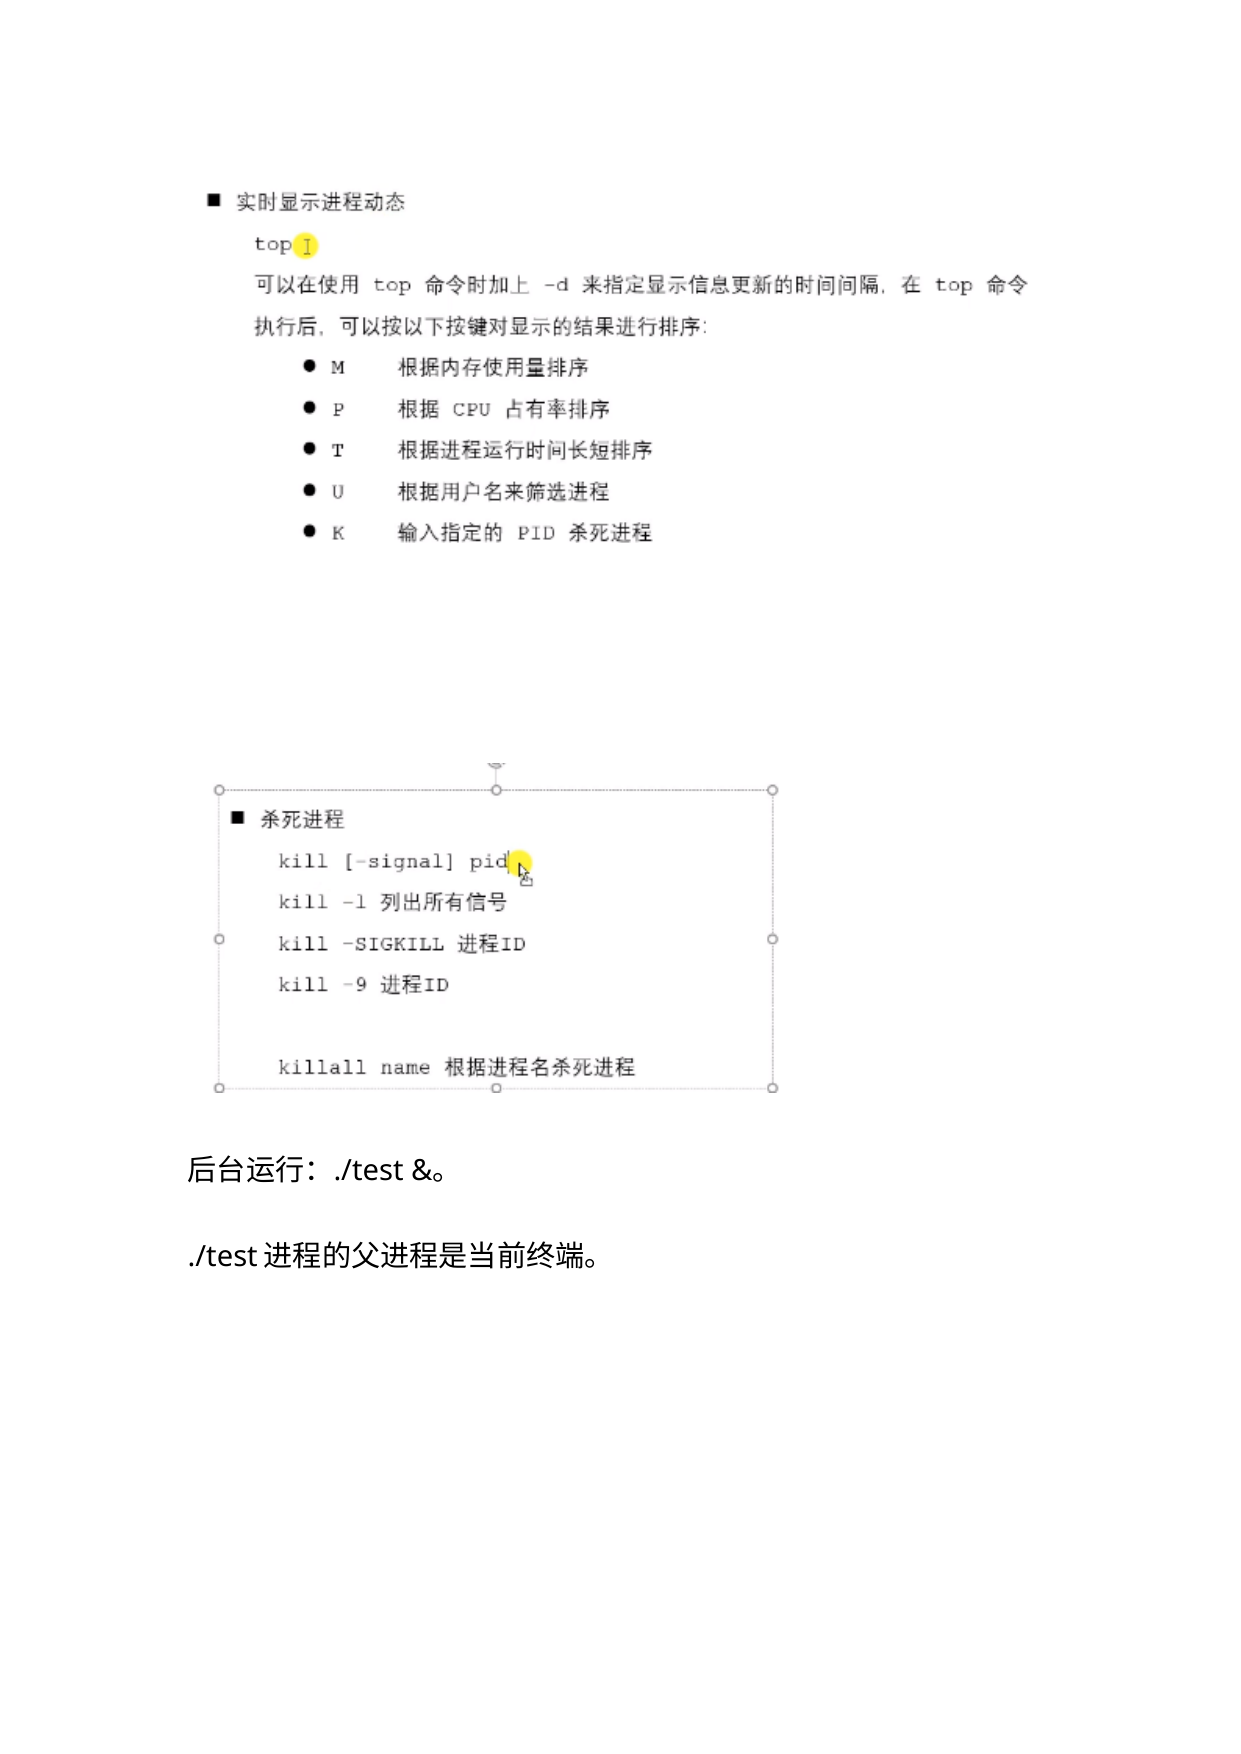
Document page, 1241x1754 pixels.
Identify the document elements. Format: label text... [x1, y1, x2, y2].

text 后台运行：./test &。 [187, 1136, 1053, 1201]
text ./test进程的父进程是当前终端。 [187, 1222, 1053, 1287]
picture [187, 763, 824, 1093]
picture [187, 162, 1053, 568]
